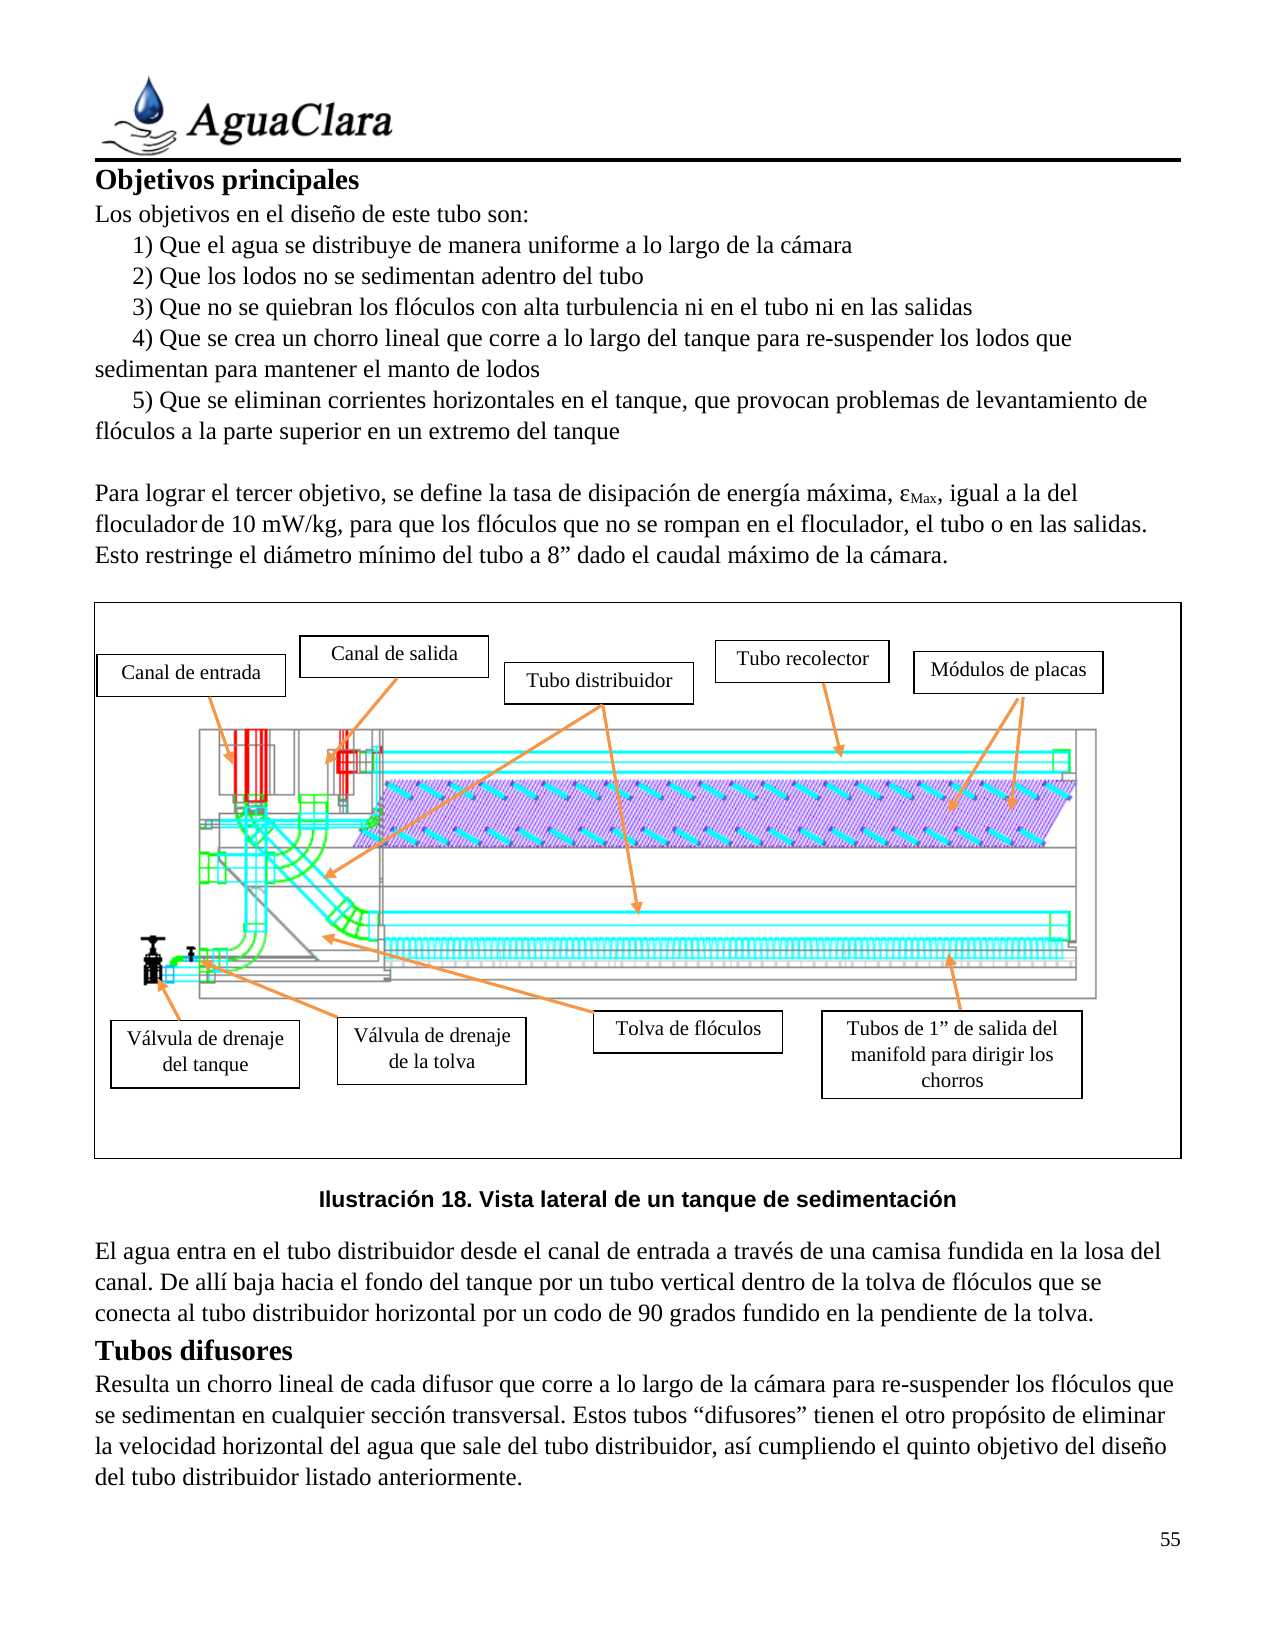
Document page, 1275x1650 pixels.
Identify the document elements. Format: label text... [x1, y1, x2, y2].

subtitle Objetivos principales [94, 162, 1181, 196]
text Para lograr el tercer objetivo, se define la tasa de disipación de energía máxima, εMax, igual a la del floculador de 10 mW/kg, para que los flóculos que no se rompan en el floculador, el tubo o en las salidas. Esto restringe el diámetro mínimo del tubo a 8” dado el caudal máximo de la cámara. [94, 478, 1181, 569]
text 3) Que no se quiebran los flóculos con alta turbulencia ni en el tubo ni en las salidas [94, 292, 1181, 321]
subtitle Tubos difusores [94, 1333, 1181, 1367]
text 1) Que el agua se distribuye de manera uniforme a lo largo de la cámara [94, 230, 1181, 258]
text Ilustración 18. Vista lateral de un tanque de sedimentación [94, 1186, 1181, 1213]
text 2) Que los lodos no se sedimentan adentro del tubo [94, 261, 1181, 289]
text 4) Que se crea un chorro lineal que corre a lo largo del tanque para re-suspender los lodos que sedimentan para mantener el manto de lodos [94, 323, 1181, 383]
text El agua entra en el tubo distribuidor desde el canal de entrada a través de una camisa fundida en la losa del canal. De allí baja hacia el fondo del tanque por un tubo vertical dentro de la tolva de flóculos que se conecta al tubo distribuidor horizontal por un codo de 90 grados fundido en la pendiente de la tolva. [94, 1236, 1181, 1327]
picture [94, 75, 412, 158]
text Resulta un chorro lineal de cada difusor que corre a lo largo de la cámara para re-suspender los flóculos que se sedimentan en cualquier sección transversal. Estos tubos “difusores” tienen el otro propósito de eliminar la velocidad horizontal del agua que sale del tubo distribuidor, así cumpliendo el quinto objetivo del diseño del tubo distribuidor listado anteriormente. [94, 1369, 1181, 1491]
text Los objetivos en el diseño de este tubo son: [94, 199, 1181, 227]
text 5) Que se eliminan corrientes horizontales en el tanque, que provocan problemas de levantamiento de flóculos a la parte superior en un extremo del tanque [94, 385, 1181, 445]
picture [138, 712, 1100, 1015]
